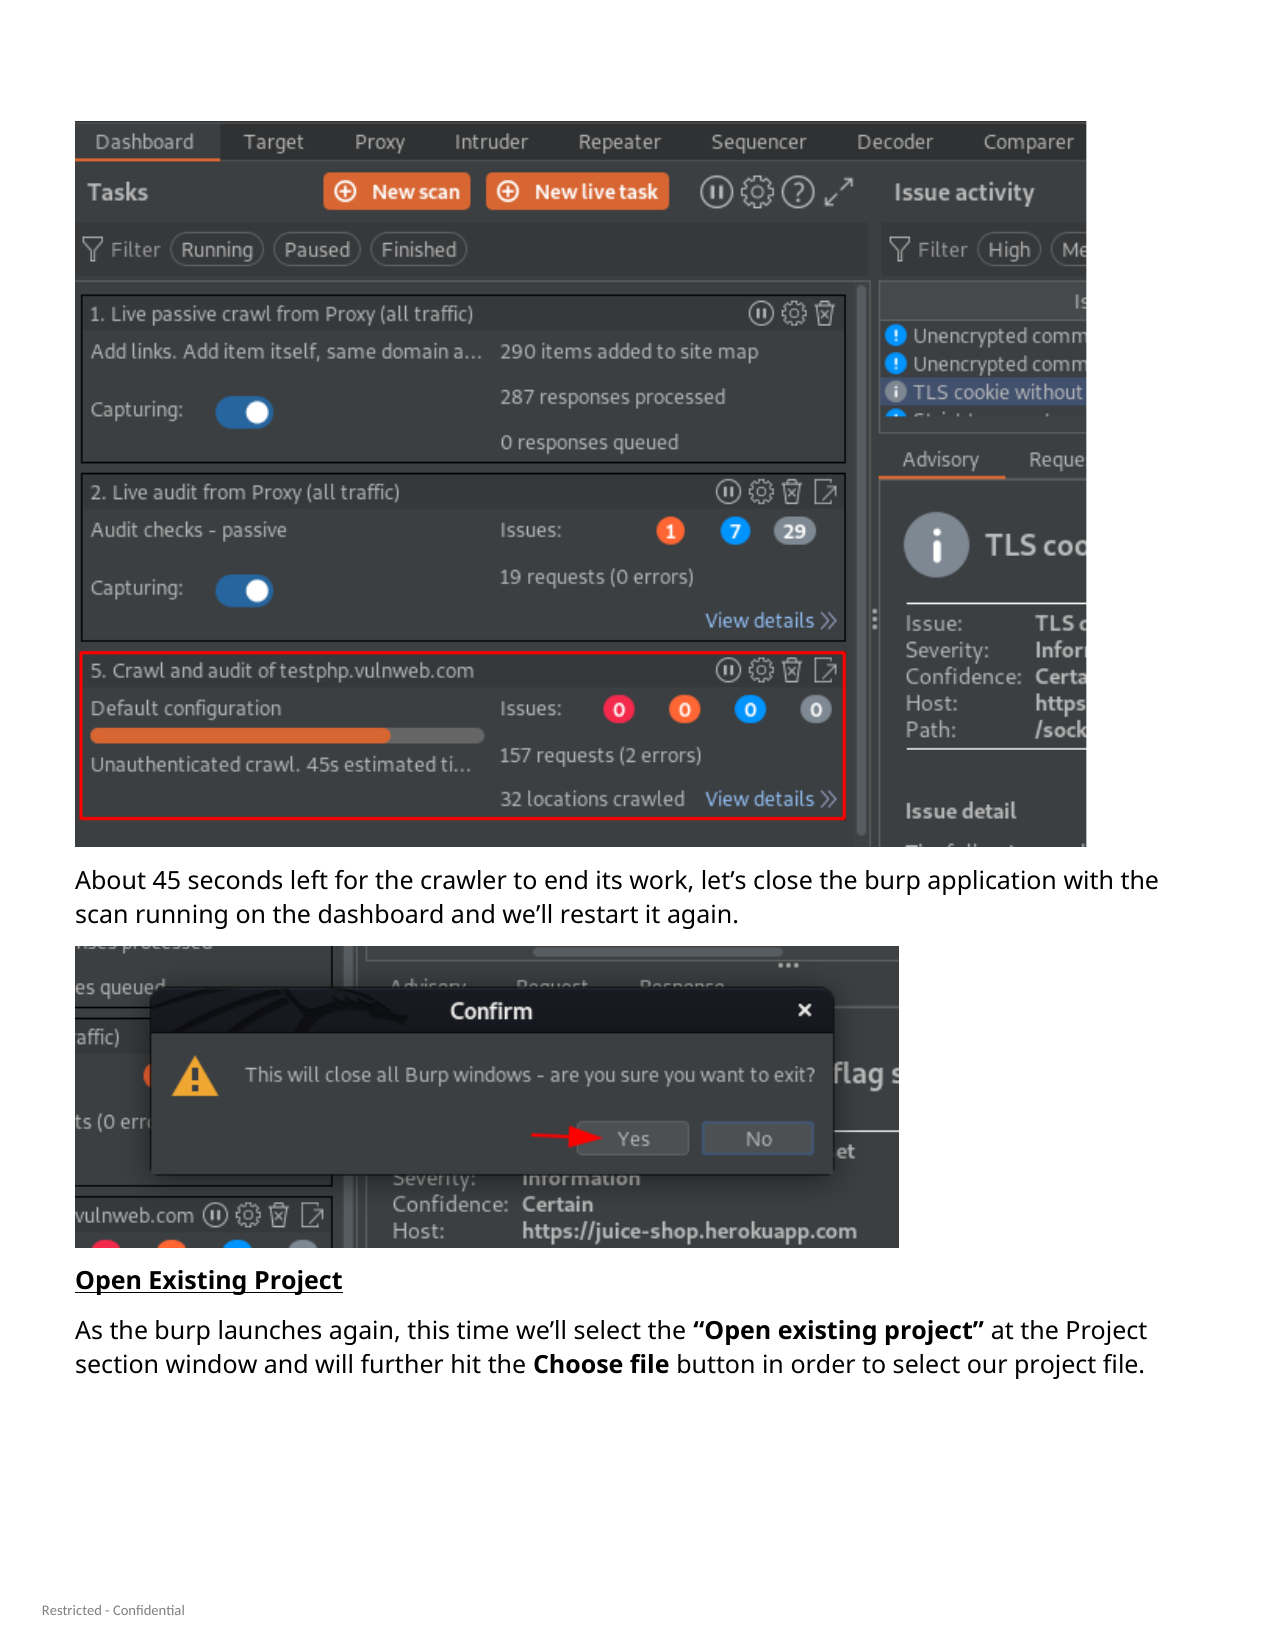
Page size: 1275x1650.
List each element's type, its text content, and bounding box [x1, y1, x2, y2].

text About 45 seconds left for the crawler to end its work, let’s close the burp application with the scan running on the dashboard and we’ll restart it again. [75, 862, 1200, 931]
picture [75, 121, 1087, 847]
text Open Existing Project [75, 1263, 1200, 1297]
text As the burp launches again, this time we’ll select the “Open existing project” at the Project section window and will further hit the Choose file button in order to select our project file. [75, 1312, 1200, 1381]
picture [75, 946, 899, 1248]
